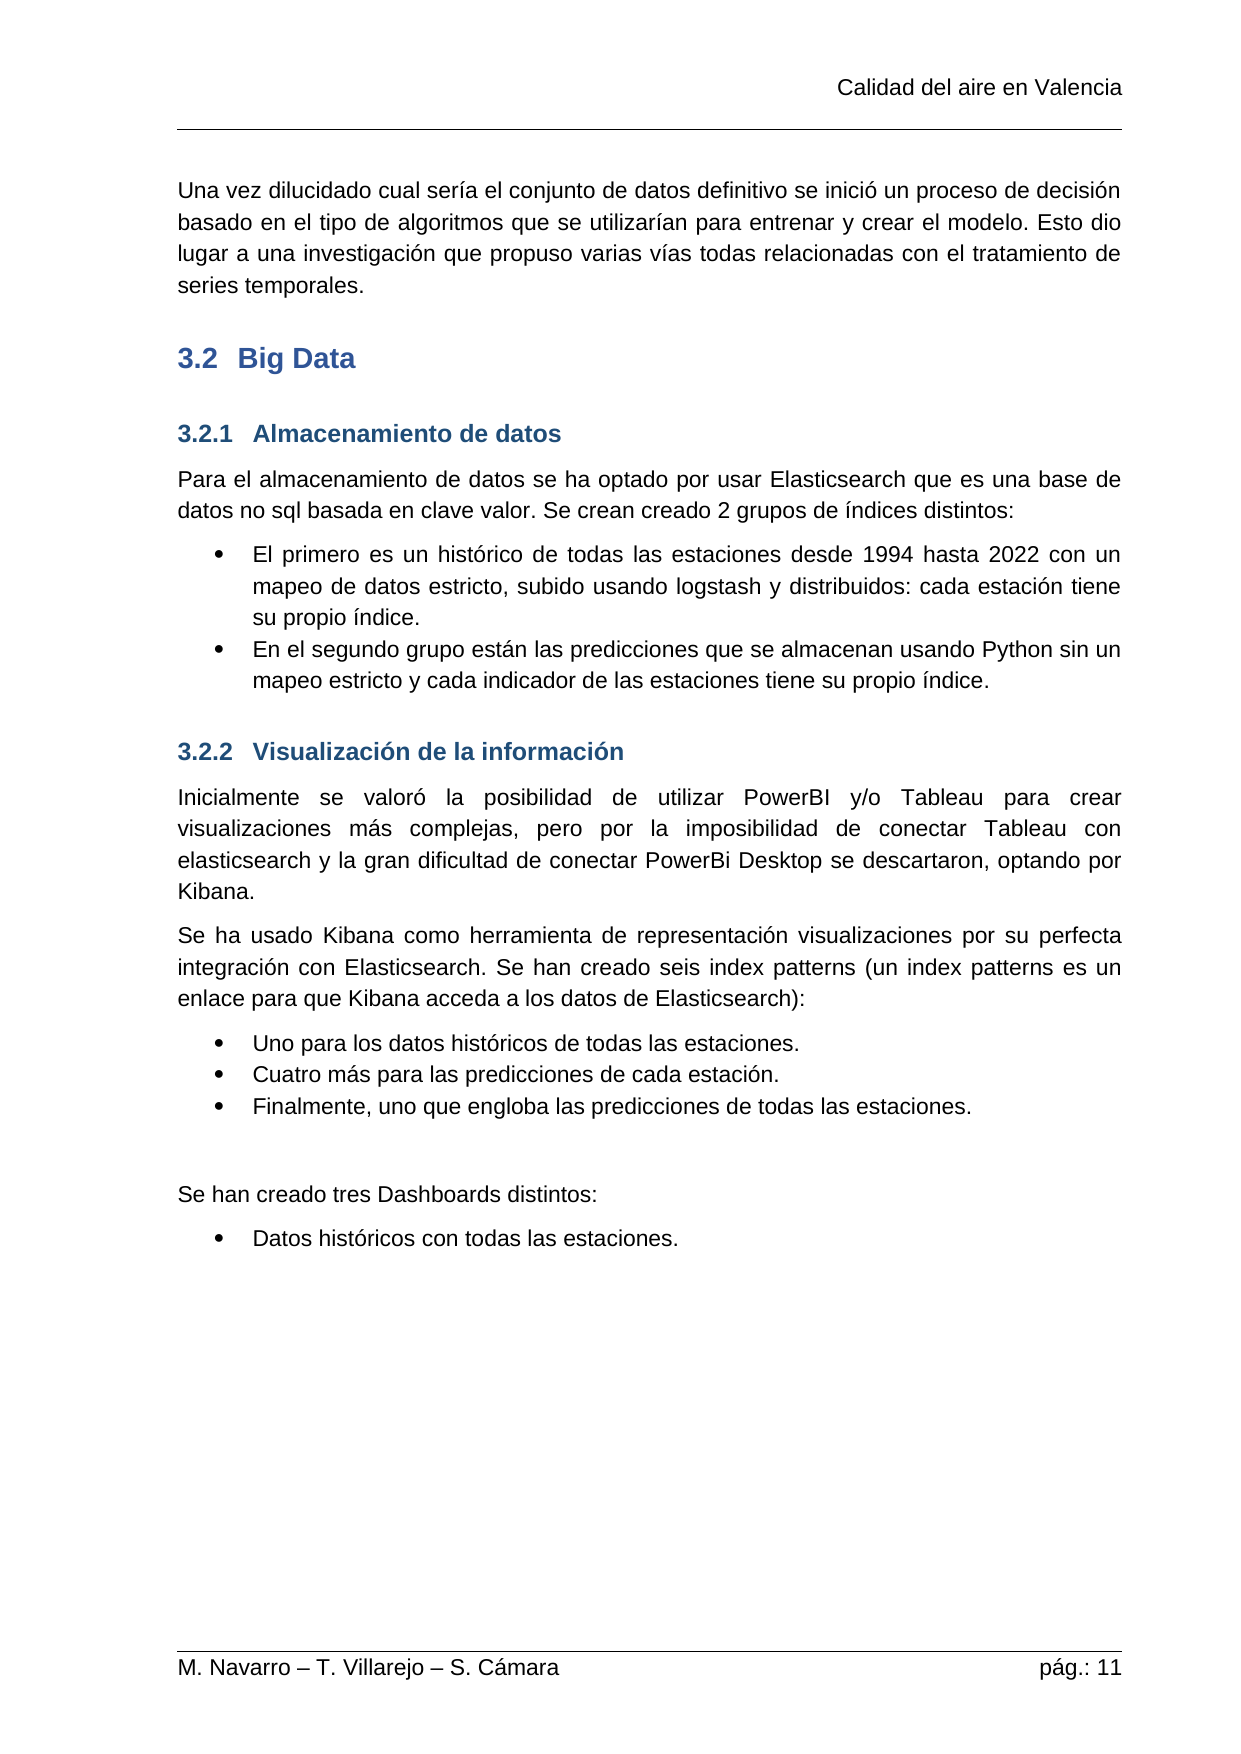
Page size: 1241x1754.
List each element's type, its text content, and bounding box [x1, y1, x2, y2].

text Una vez dilucidado cual sería el conjunto de datos definitivo se inició un proceso de decisión basado en el tipo de algoritmos que se utilizarían para entrenar y crear el modelo. Esto dio lugar a una investigación que propuso varias vías todas relacionadas con el tratamiento de series temporales. [177, 177, 1122, 298]
list El primero es un histórico de todas las estaciones desde 1994 hasta 2022 con un mapeo de datos estricto, subido usando logstash y distribuidos: cada estación tiene su propio índice. [215, 541, 1122, 631]
list Cuatro más para las predicciones de cada estación. [215, 1061, 1122, 1087]
list Uno para los datos históricos de todas las estaciones. [215, 1029, 1122, 1056]
list Finalmente, uno que engloba las predicciones de todas las estaciones. [215, 1093, 1122, 1119]
list En el segundo grupo están las predicciones que se almacenan usando Python sin un mapeo estricto y cada indicador de las estaciones tiene su propio índice. [215, 636, 1122, 694]
subtitle Almacenamiento de datos [177, 419, 1122, 447]
text Se han creado tres Dashboards distintos: [177, 1181, 1122, 1207]
list Datos históricos con todas las estaciones. [215, 1225, 1122, 1251]
subtitle Visualización de la información [177, 737, 1122, 765]
text Para el almacenamiento de datos se ha optado por usar Elasticsearch que es una base de datos no sql basada en clave valor. Se crean creado 2 grupos de índices distintos: [177, 466, 1122, 523]
text Inicialmente se valoró la posibilidad de utilizar PowerBI y/o Tableau para crear visualizaciones más complejas, pero por la imposibilidad de conectar Tableau con elasticsearch y la gran dificultad de conectar PowerBi Desktop se descartaron, optando por Kibana. [177, 783, 1122, 904]
text Se ha usado Kibana como herramienta de representación visualizaciones por su perfecta integración con Elasticsearch. Se han creado seis index patterns (un index patterns es un enlace para que Kibana acceda a los datos de Elasticsearch): [177, 922, 1122, 1012]
subtitle Big Data [177, 341, 1122, 374]
